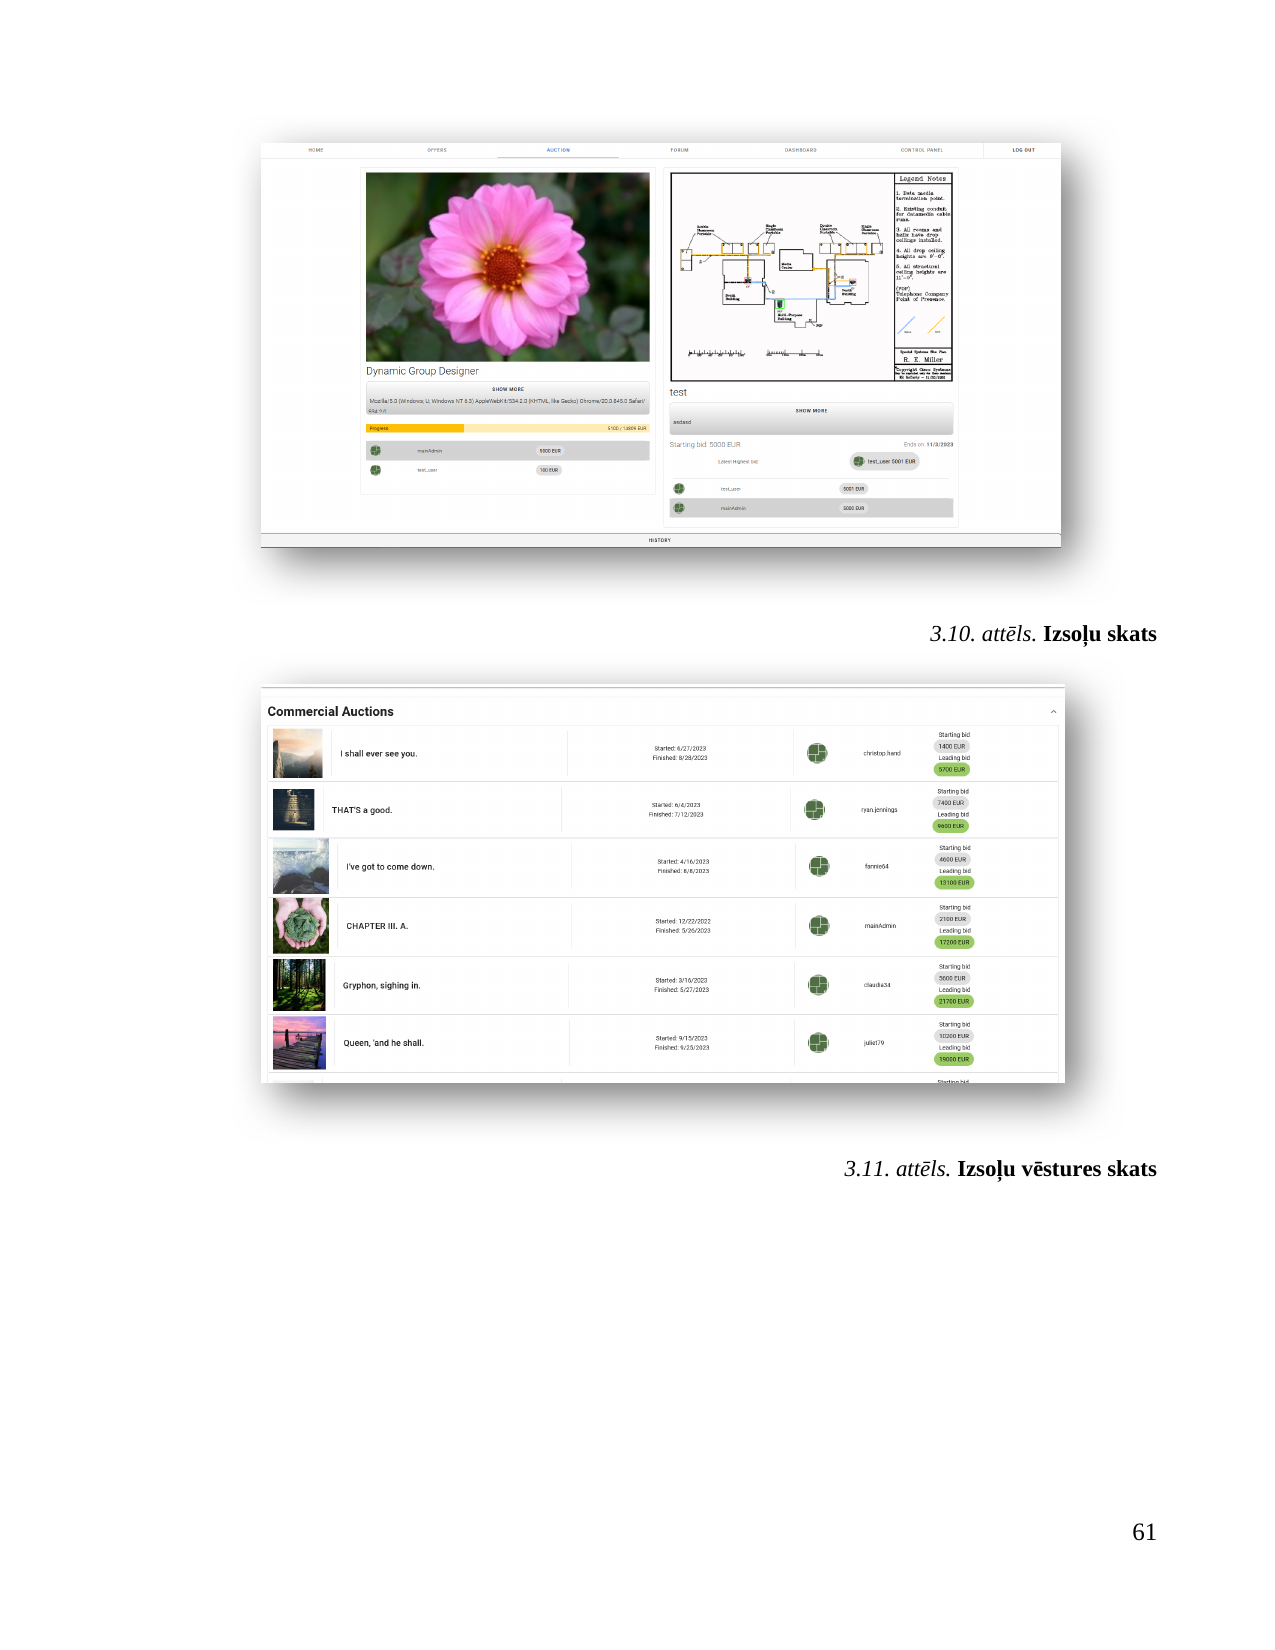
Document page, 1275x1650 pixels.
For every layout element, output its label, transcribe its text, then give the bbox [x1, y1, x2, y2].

picture [261, 143, 1061, 548]
picture [261, 684, 1065, 1083]
text 3.10. attēls. Izsoļu skats [177, 620, 1157, 646]
text 3.11. attēls. Izsoļu vēstures skats [177, 1155, 1157, 1182]
